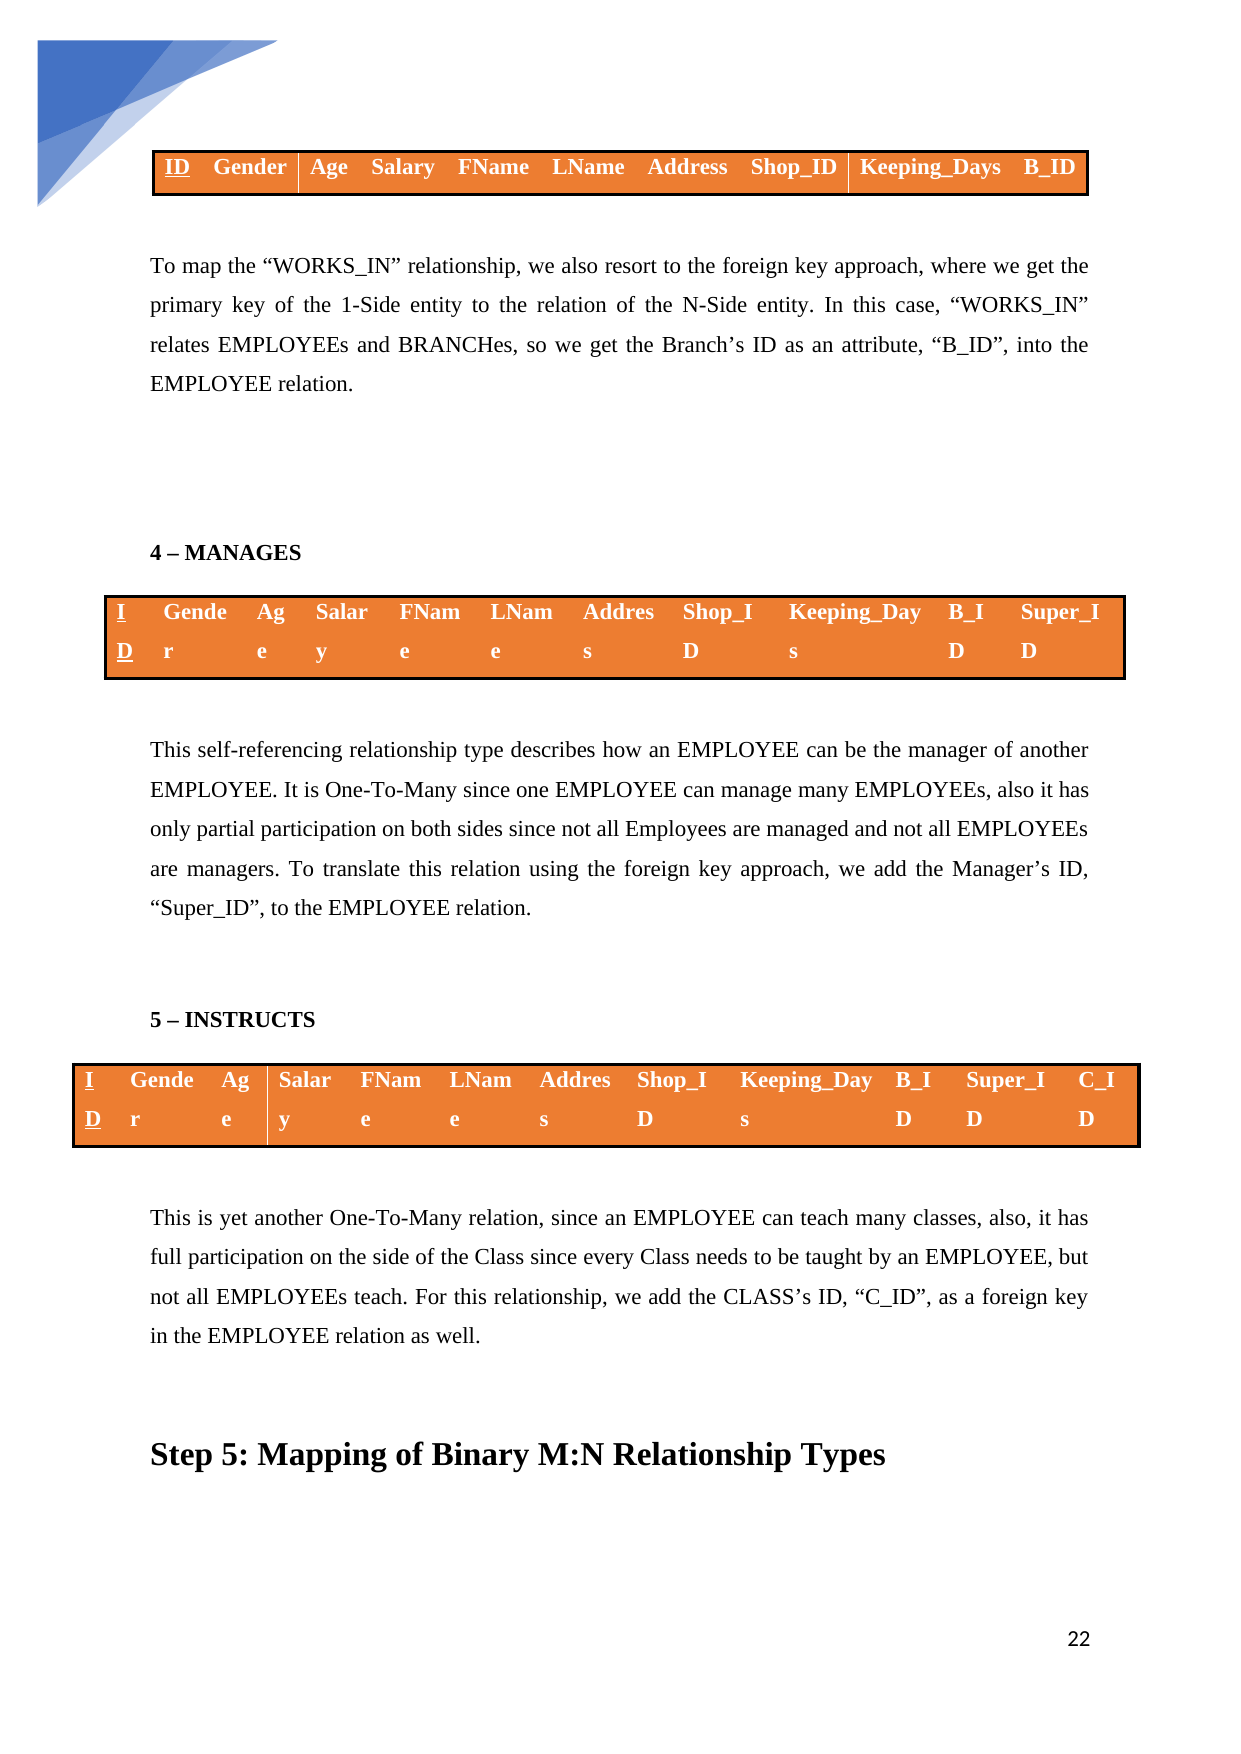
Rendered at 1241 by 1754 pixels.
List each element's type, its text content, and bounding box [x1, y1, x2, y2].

text To map the “WORKS_IN” relationship, we also resort to the foreign key approach, where we get the primary key of the 1-Side entity to the relation of the N-Side entity. In this case, “WORKS_IN” relates EMPLOYEEs and BRANCHes, so we get the Branch’s ID as an attribute, “B_ID”, into the EMPLOYEE relation. [150, 252, 1090, 397]
table_header Super_ID [1009, 598, 1123, 677]
table_header Age [210, 1066, 267, 1145]
table_header Keeping_Days [849, 153, 1012, 193]
table_header C_ID [1067, 1066, 1137, 1145]
text This is yet another One-To-Many relation, since an EMPLOYEE can teach many classes, also, it has full participation on the side of the Class since every Class needs to be taught by an EMPLOYEE, but not all EMPLOYEEs teach. For this relationship, we add the CLASS’s ID, “C_ID”, as a foreign key in the EMPLOYEE relation as well. [150, 1204, 1090, 1349]
table_header Salary [268, 1066, 349, 1145]
table_header Gender [202, 153, 298, 193]
table_header FName [349, 1066, 438, 1145]
table_header Keeping_Days [729, 1066, 884, 1145]
table_header Shop_ID [739, 153, 848, 193]
table_header Age [245, 598, 304, 677]
table_header LName [541, 153, 636, 193]
table_header B_ID [937, 598, 1009, 677]
table_header LName [479, 598, 572, 677]
table_header FName [447, 153, 541, 193]
table_header ID [155, 153, 202, 193]
table_header Keeping_Days [778, 598, 937, 677]
table_header Address [636, 153, 739, 193]
table_header FName [388, 598, 479, 677]
text This self-referencing relationship type describes how an EMPLOYEE can be the manager of another EMPLOYEE. It is One-To-Many since one EMPLOYEE can manage many EMPLOYEEs, also it has only partial participation on both sides since not all Employees are managed and not all EMPLOYEEs are managers. To translate this relation using the foreign key approach, we add the Manager’s ID, “Super_ID”, to the EMPLOYEE relation. [150, 736, 1090, 921]
table_header Salary [360, 153, 447, 193]
table_header B_ID [1012, 153, 1086, 193]
table_header Age [299, 153, 360, 193]
table_header Salary [304, 598, 388, 677]
table_header Gender [152, 598, 245, 677]
table_header Super_ID [955, 1066, 1067, 1145]
text Step 5: Mapping of Binary M:N Relationship Types [150, 1435, 1090, 1473]
table_header Gender [119, 1066, 210, 1145]
table_header Address [528, 1066, 626, 1145]
table_header LName [438, 1066, 528, 1145]
table_header Address [572, 598, 671, 677]
table_header Shop_ID [626, 1066, 729, 1145]
text 4 – MANAGES [150, 539, 1090, 565]
table_header ID [107, 598, 152, 677]
picture [37, 40, 279, 209]
table_header B_ID [884, 1066, 955, 1145]
text 5 – INSTRUCTS [150, 1006, 1090, 1033]
table_header Shop_ID [671, 598, 778, 677]
table_header ID [75, 1066, 119, 1145]
